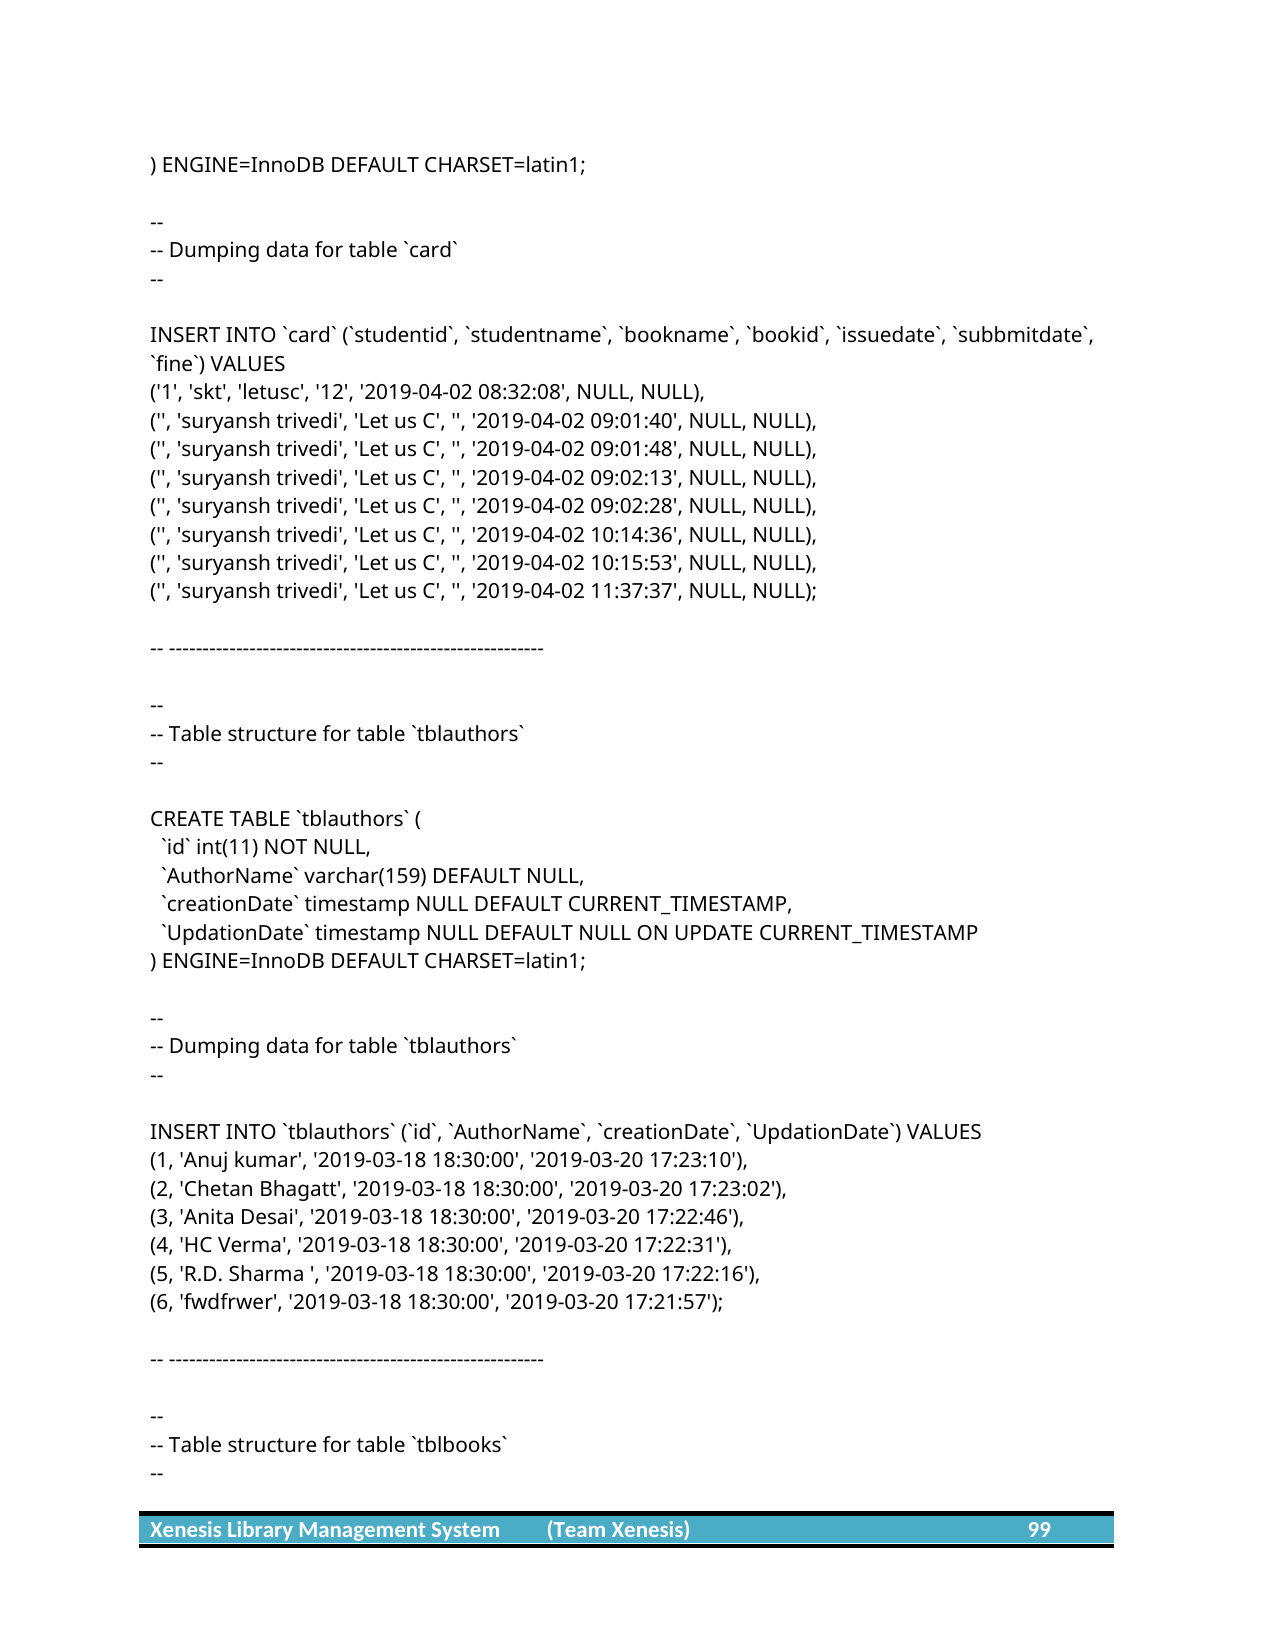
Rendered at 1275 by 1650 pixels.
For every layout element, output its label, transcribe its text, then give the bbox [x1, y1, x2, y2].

text ('', 'suryansh trivedi', 'Let us C', '', '2019-04-02 11:37:37', NULL, NULL); [150, 577, 1125, 605]
text ) ENGINE=InnoDB DEFAULT CHARSET=latin1; [150, 946, 1125, 975]
text -- [150, 264, 1125, 292]
text -- Dumping data for table `tblauthors` [150, 1032, 1125, 1060]
text -- [150, 207, 1125, 235]
text (1, 'Anuj kumar', '2019-03-18 18:30:00', '2019-03-20 17:23:10'), [150, 1145, 1125, 1174]
text INSERT INTO `tblauthors` (`id`, `AuthorName`, `creationDate`, `UpdationDate`) VALUES [150, 1117, 1125, 1145]
text ('', 'suryansh trivedi', 'Let us C', '', '2019-04-02 09:01:40', NULL, NULL), [150, 406, 1125, 434]
text `id` int(11) NOT NULL, [150, 832, 1125, 861]
text -- Table structure for table `tblauthors` [150, 719, 1125, 747]
text ('', 'suryansh trivedi', 'Let us C', '', '2019-04-02 09:02:28', NULL, NULL), [150, 491, 1125, 520]
text `AuthorName` varchar(159) DEFAULT NULL, [150, 861, 1125, 889]
text ('', 'suryansh trivedi', 'Let us C', '', '2019-04-02 10:15:53', NULL, NULL), [150, 548, 1125, 577]
text -- [150, 747, 1125, 776]
text -- -------------------------------------------------------- [150, 633, 1125, 662]
text -- -------------------------------------------------------- [150, 1344, 1125, 1373]
text `creationDate` timestamp NULL DEFAULT CURRENT_TIMESTAMP, [150, 889, 1125, 918]
text ('', 'suryansh trivedi', 'Let us C', '', '2019-04-02 09:02:13', NULL, NULL), [150, 463, 1125, 491]
text -- Table structure for table `tblbooks` [150, 1430, 1125, 1458]
text `UpdationDate` timestamp NULL DEFAULT NULL ON UPDATE CURRENT_TIMESTAMP [150, 918, 1125, 946]
text CREATE TABLE `tblauthors` ( [150, 804, 1125, 832]
text INSERT INTO `card` (`studentid`, `studentname`, `bookname`, `bookid`, `issuedate`, `subbmitdate`, `fine`) VALUES [150, 321, 1125, 377]
text ('', 'suryansh trivedi', 'Let us C', '', '2019-04-02 10:14:36', NULL, NULL), [150, 520, 1125, 548]
text ('', 'suryansh trivedi', 'Let us C', '', '2019-04-02 09:01:48', NULL, NULL), [150, 434, 1125, 463]
text (4, 'HC Verma', '2019-03-18 18:30:00', '2019-03-20 17:22:31'), [150, 1231, 1125, 1259]
text -- [150, 1458, 1125, 1487]
text (6, 'fwdfrwer', '2019-03-18 18:30:00', '2019-03-20 17:21:57'); [150, 1287, 1125, 1316]
text -- Dumping data for table `card` [150, 235, 1125, 264]
text ) ENGINE=InnoDB DEFAULT CHARSET=latin1; [150, 150, 1125, 178]
text (5, 'R.D. Sharma ', '2019-03-18 18:30:00', '2019-03-20 17:22:16'), [150, 1259, 1125, 1287]
text -- [150, 690, 1125, 719]
text ('1', 'skt', 'letusc', '12', '2019-04-02 08:32:08', NULL, NULL), [150, 377, 1125, 406]
text (3, 'Anita Desai', '2019-03-18 18:30:00', '2019-03-20 17:22:46'), [150, 1202, 1125, 1231]
text -- [150, 1060, 1125, 1088]
text (2, 'Chetan Bhagatt', '2019-03-18 18:30:00', '2019-03-20 17:23:02'), [150, 1174, 1125, 1202]
text -- [150, 1003, 1125, 1032]
text -- [150, 1401, 1125, 1430]
